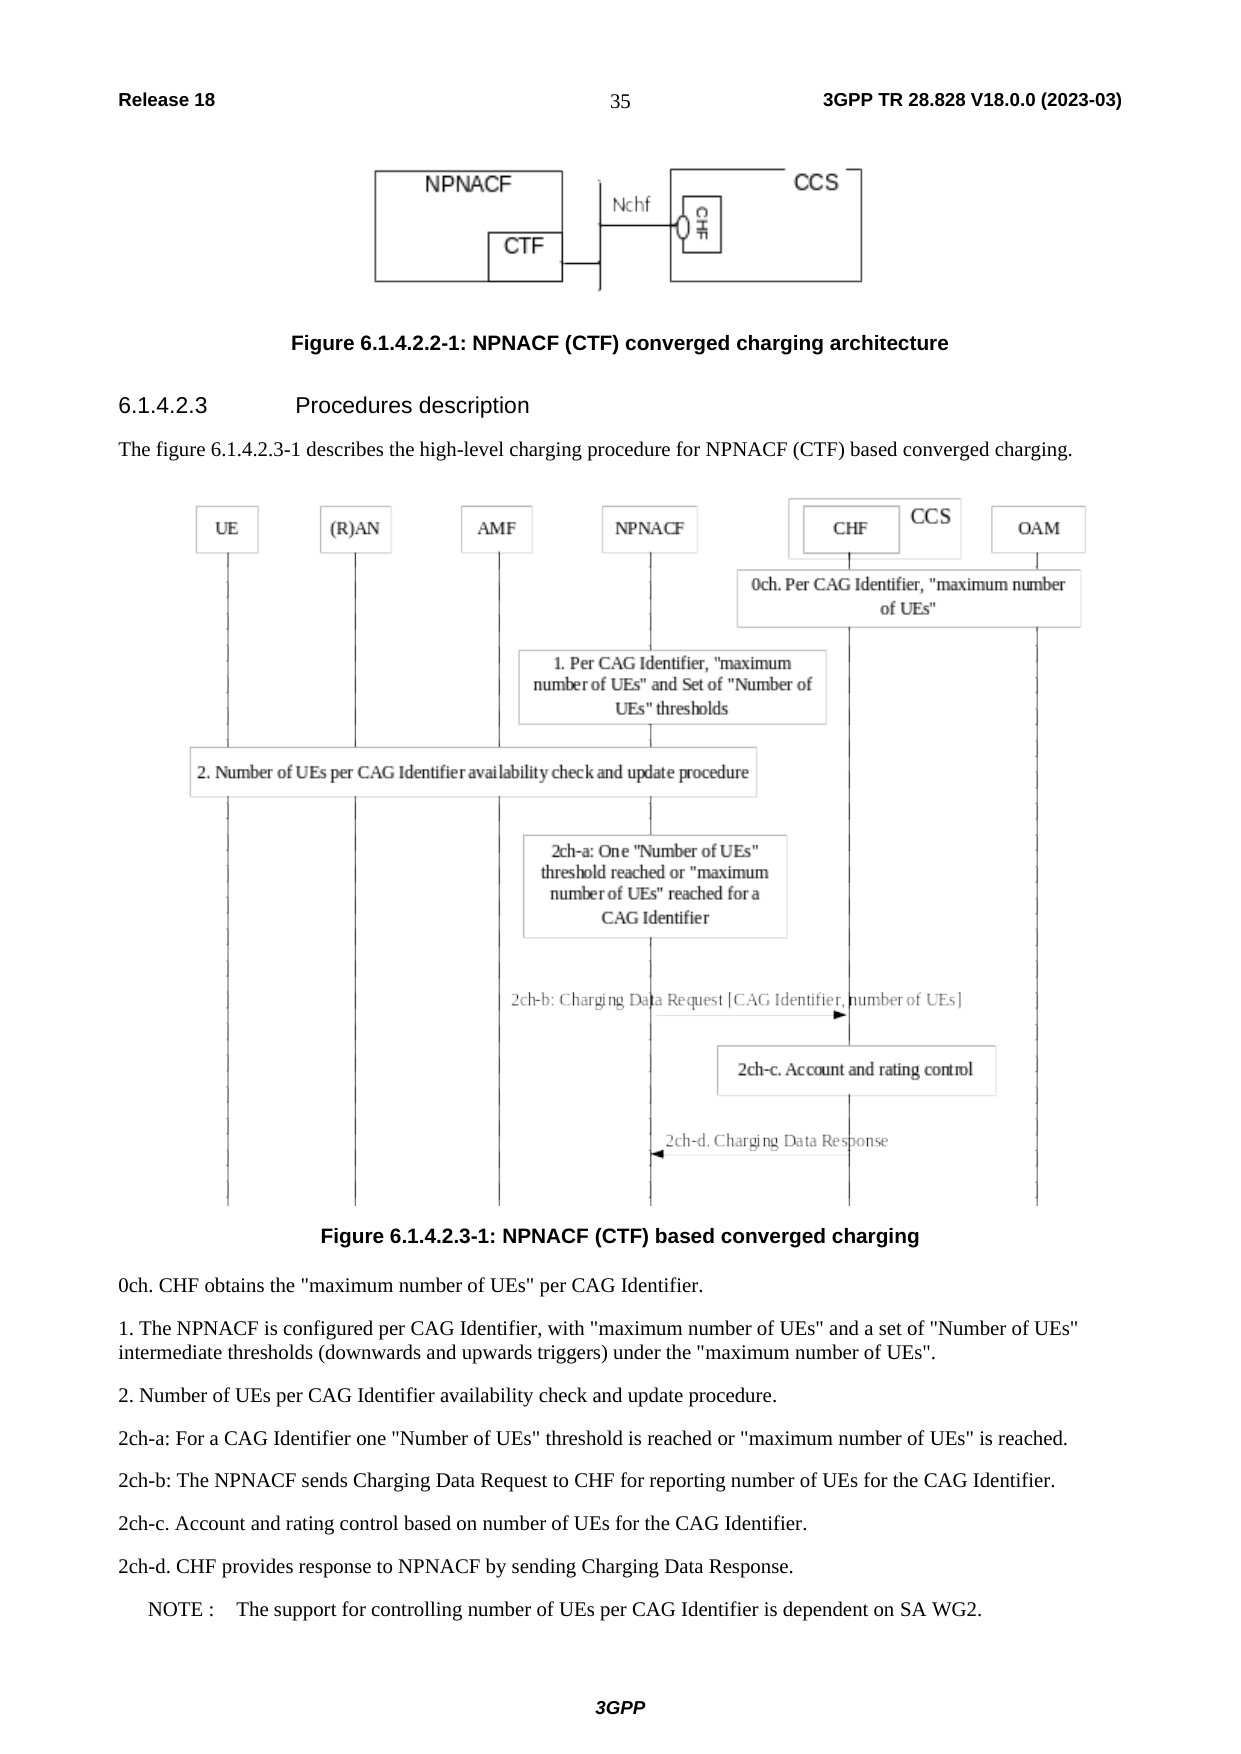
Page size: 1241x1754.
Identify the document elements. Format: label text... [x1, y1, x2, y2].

text NOTE : The support for controlling number of UEs per CAG Identifier is dependent on SA WG2. [148, 1597, 1122, 1621]
text 2ch-b: The NPNACF sends Charging Data Request to CHF for reporting number of UEs for the CAG Identifier. [118, 1468, 1122, 1492]
text 2ch-c. Account and rating control based on number of UEs for the CAG Identifier. [118, 1511, 1122, 1535]
text 2ch-d. CHF provides response to NPNACF by sending Charging Data Response. [118, 1554, 1122, 1578]
text 2ch-a: For a CAG Identifier one "Number of UEs" threshold is reached or "maximum number of UEs" is reached. [118, 1425, 1122, 1449]
text 1. The NPNACF is configured per CAG Identifier, with "maximum number of UEs" and a set of "Number of UEs" intermediate thresholds (downwards and upwards triggers) under the "maximum number of UEs". [118, 1316, 1122, 1364]
text Figure 6.1.4.2.3-1: NPNACF (CTF) based converged charging [118, 1224, 1122, 1248]
text The figure 6.1.4.2.3-1 describes the high-level charging procedure for NPNACF (CTF) based converged charging. [118, 437, 1122, 461]
text 0ch. CHF obtains the "maximum number of UEs" per CAG Identifier. [118, 1273, 1122, 1297]
subtitle 6.1.4.2.3 Procedures description [118, 392, 1122, 419]
text Figure 6.1.4.2.2-1: NPNACF (CTF) converged charging architecture [118, 331, 1122, 355]
text 2. Number of UEs per CAG Identifier availability check and update procedure. [118, 1383, 1122, 1407]
